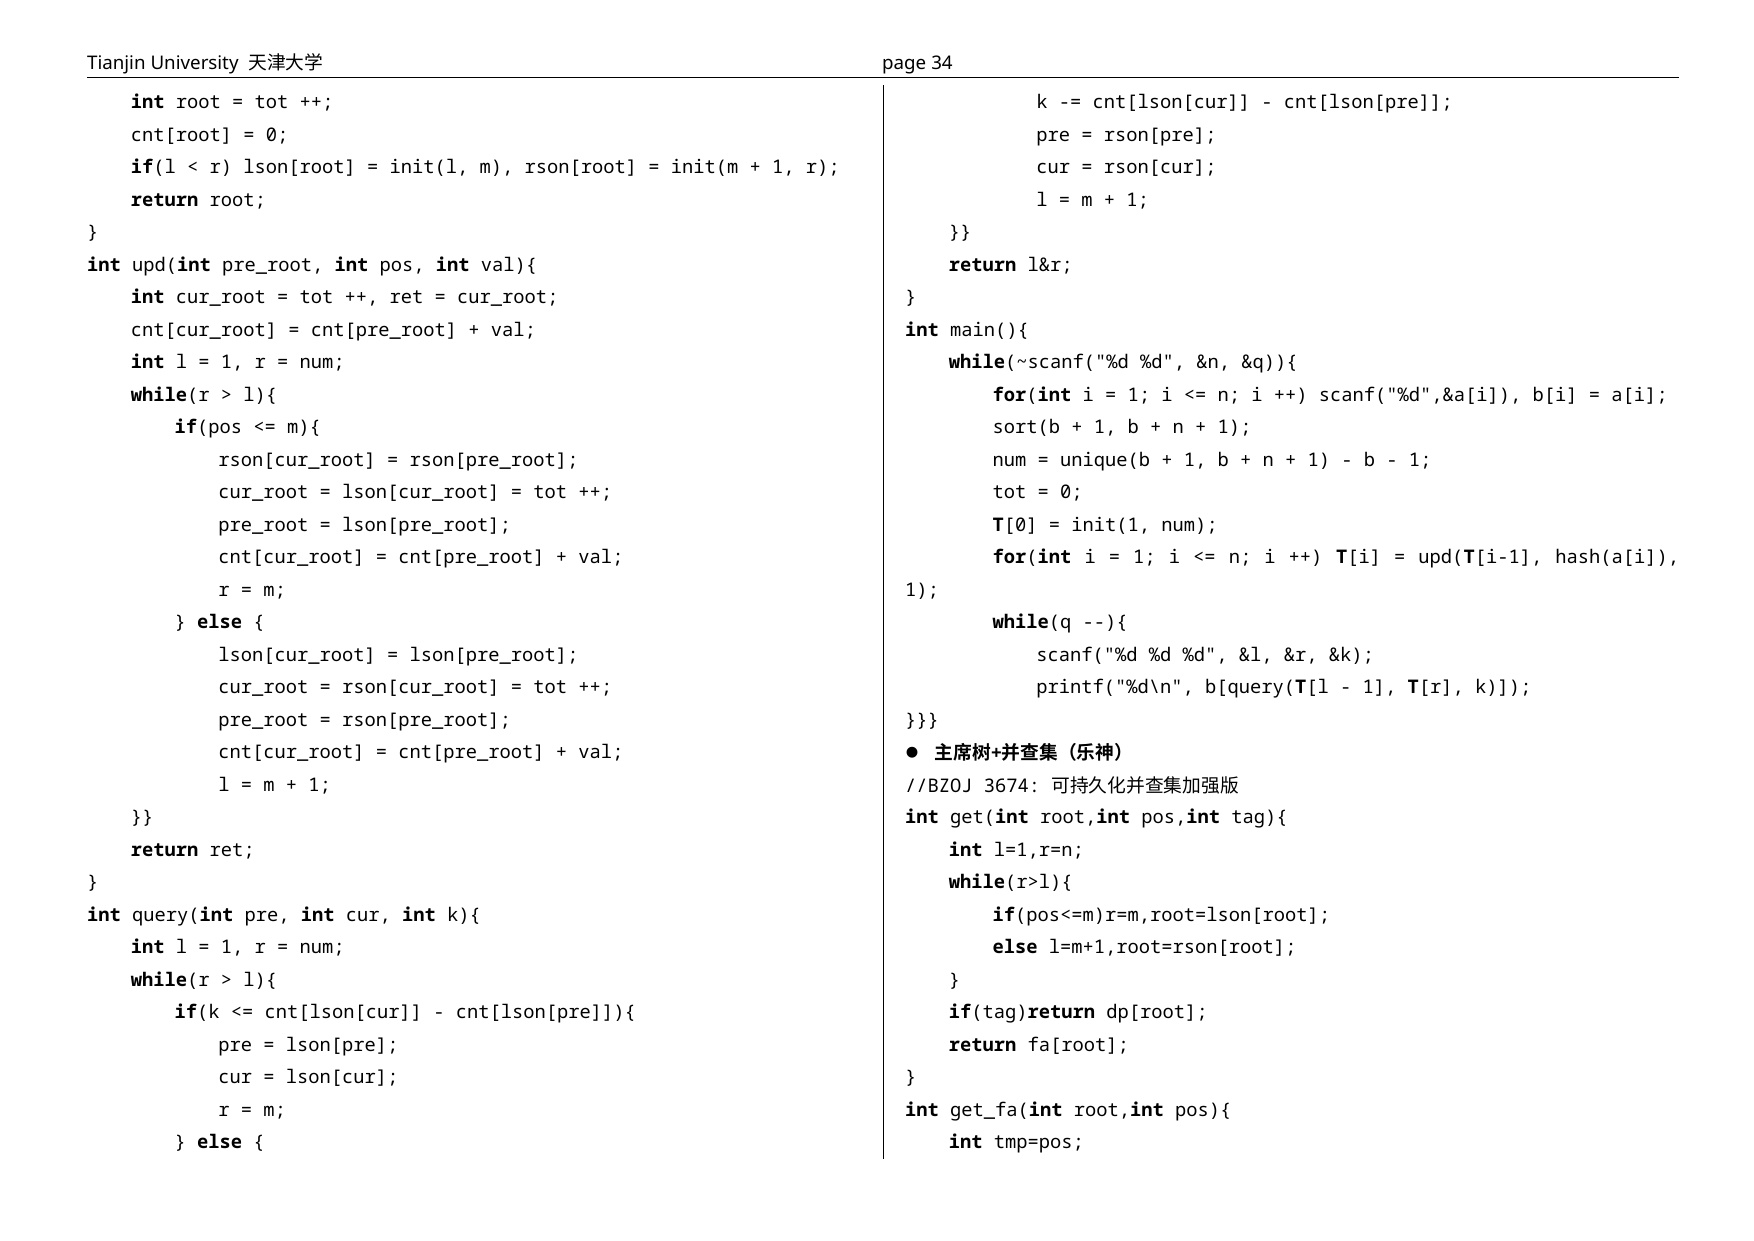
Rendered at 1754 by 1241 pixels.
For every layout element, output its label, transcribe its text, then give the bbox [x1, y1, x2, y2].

text int query(int pre, int cur, int k){ [87, 898, 861, 930]
text lson[cur_root] = lson[pre_root]; [87, 638, 861, 670]
text cnt[cur_root] = cnt[pre_root] + val; [87, 313, 861, 345]
text cur_root = rson[cur_root] = tot ++; [87, 670, 861, 703]
text int cur_root = tot ++, ret = cur_root; [87, 280, 861, 313]
text cur_root = lson[cur_root] = tot ++; [87, 475, 861, 508]
text else l=m+1,root=rson[root]; [905, 930, 1679, 963]
text sort(b + 1, b + n + 1); [905, 410, 1679, 443]
text } [905, 963, 1679, 995]
text }}} [905, 703, 1679, 735]
text if(tag)return dp[root]; [905, 995, 1679, 1028]
text return ret; [87, 833, 861, 865]
text cnt[cur_root] = cnt[pre_root] + val; [87, 540, 861, 573]
text } else { [87, 1125, 861, 1158]
subtitle 主席树+并查集（乐神） [905, 735, 1679, 768]
text return root; [87, 183, 861, 215]
text r = m; [87, 1093, 861, 1125]
text int upd(int pre_root, int pos, int val){ [87, 248, 861, 280]
text } else { [87, 605, 861, 638]
text }} [87, 800, 861, 833]
text l = m + 1; [87, 768, 861, 800]
text pre_root = rson[pre_root]; [87, 703, 861, 735]
text while(r > l){ [87, 378, 861, 410]
text pre = lson[pre]; [87, 1028, 861, 1060]
text int main(){ [905, 313, 1679, 345]
text pre_root = lson[pre_root]; [87, 508, 861, 540]
text if(pos <= m){ [87, 410, 861, 443]
text num = unique(b + 1, b + n + 1) - b - 1; [905, 443, 1679, 475]
text for(int i = 1; i <= n; i ++) scanf("%d",&a[i]), b[i] = a[i]; [905, 378, 1679, 410]
text int l = 1, r = num; [87, 345, 861, 378]
text } [905, 280, 1679, 313]
text rson[cur_root] = rson[pre_root]; [87, 443, 861, 475]
text //BZOJ 3674: 可持久化并查集加强版 [905, 768, 1679, 800]
text } [87, 215, 861, 248]
text if(pos<=m)r=m,root=lson[root]; [905, 898, 1679, 930]
text tot = 0; [905, 475, 1679, 508]
text int tmp=pos; [905, 1125, 1679, 1158]
text int get(int root,int pos,int tag){ [905, 800, 1679, 833]
text while(q --){ [905, 605, 1679, 638]
text }} [905, 215, 1679, 248]
text if(k <= cnt[lson[cur]] - cnt[lson[pre]]){ [87, 995, 861, 1028]
text cnt[cur_root] = cnt[pre_root] + val; [87, 735, 861, 768]
text pre = rson[pre]; [905, 118, 1679, 150]
text while(~scanf("%d %d", &n, &q)){ [905, 345, 1679, 378]
text int l=1,r=n; [905, 833, 1679, 865]
text cur = rson[cur]; [905, 150, 1679, 183]
text cur = lson[cur]; [87, 1060, 861, 1093]
text } [905, 1060, 1679, 1093]
text l = m + 1; [905, 183, 1679, 215]
text T[0] = init(1, num); [905, 508, 1679, 540]
text if(l < r) lson[root] = init(l, m), rson[root] = init(m + 1, r); [87, 150, 861, 183]
text } [87, 865, 861, 898]
text int root = tot ++; [87, 85, 861, 118]
text scanf("%d %d %d", &l, &r, &k); [905, 638, 1679, 670]
text printf("%d\n", b[query(T[l - 1], T[r], k)]); [905, 670, 1679, 703]
text cnt[root] = 0; [87, 118, 861, 150]
text return fa[root]; [905, 1028, 1679, 1060]
text return l&r; [905, 248, 1679, 280]
text int l = 1, r = num; [87, 930, 861, 963]
text k -= cnt[lson[cur]] - cnt[lson[pre]]; [905, 85, 1679, 118]
text int get_fa(int root,int pos){ [905, 1093, 1679, 1125]
text r = m; [87, 573, 861, 605]
text while(r>l){ [905, 865, 1679, 898]
text for(int i = 1; i <= n; i ++) T[i] = upd(T[i-1], hash(a[i]), 1); [905, 540, 1679, 605]
text while(r > l){ [87, 963, 861, 995]
